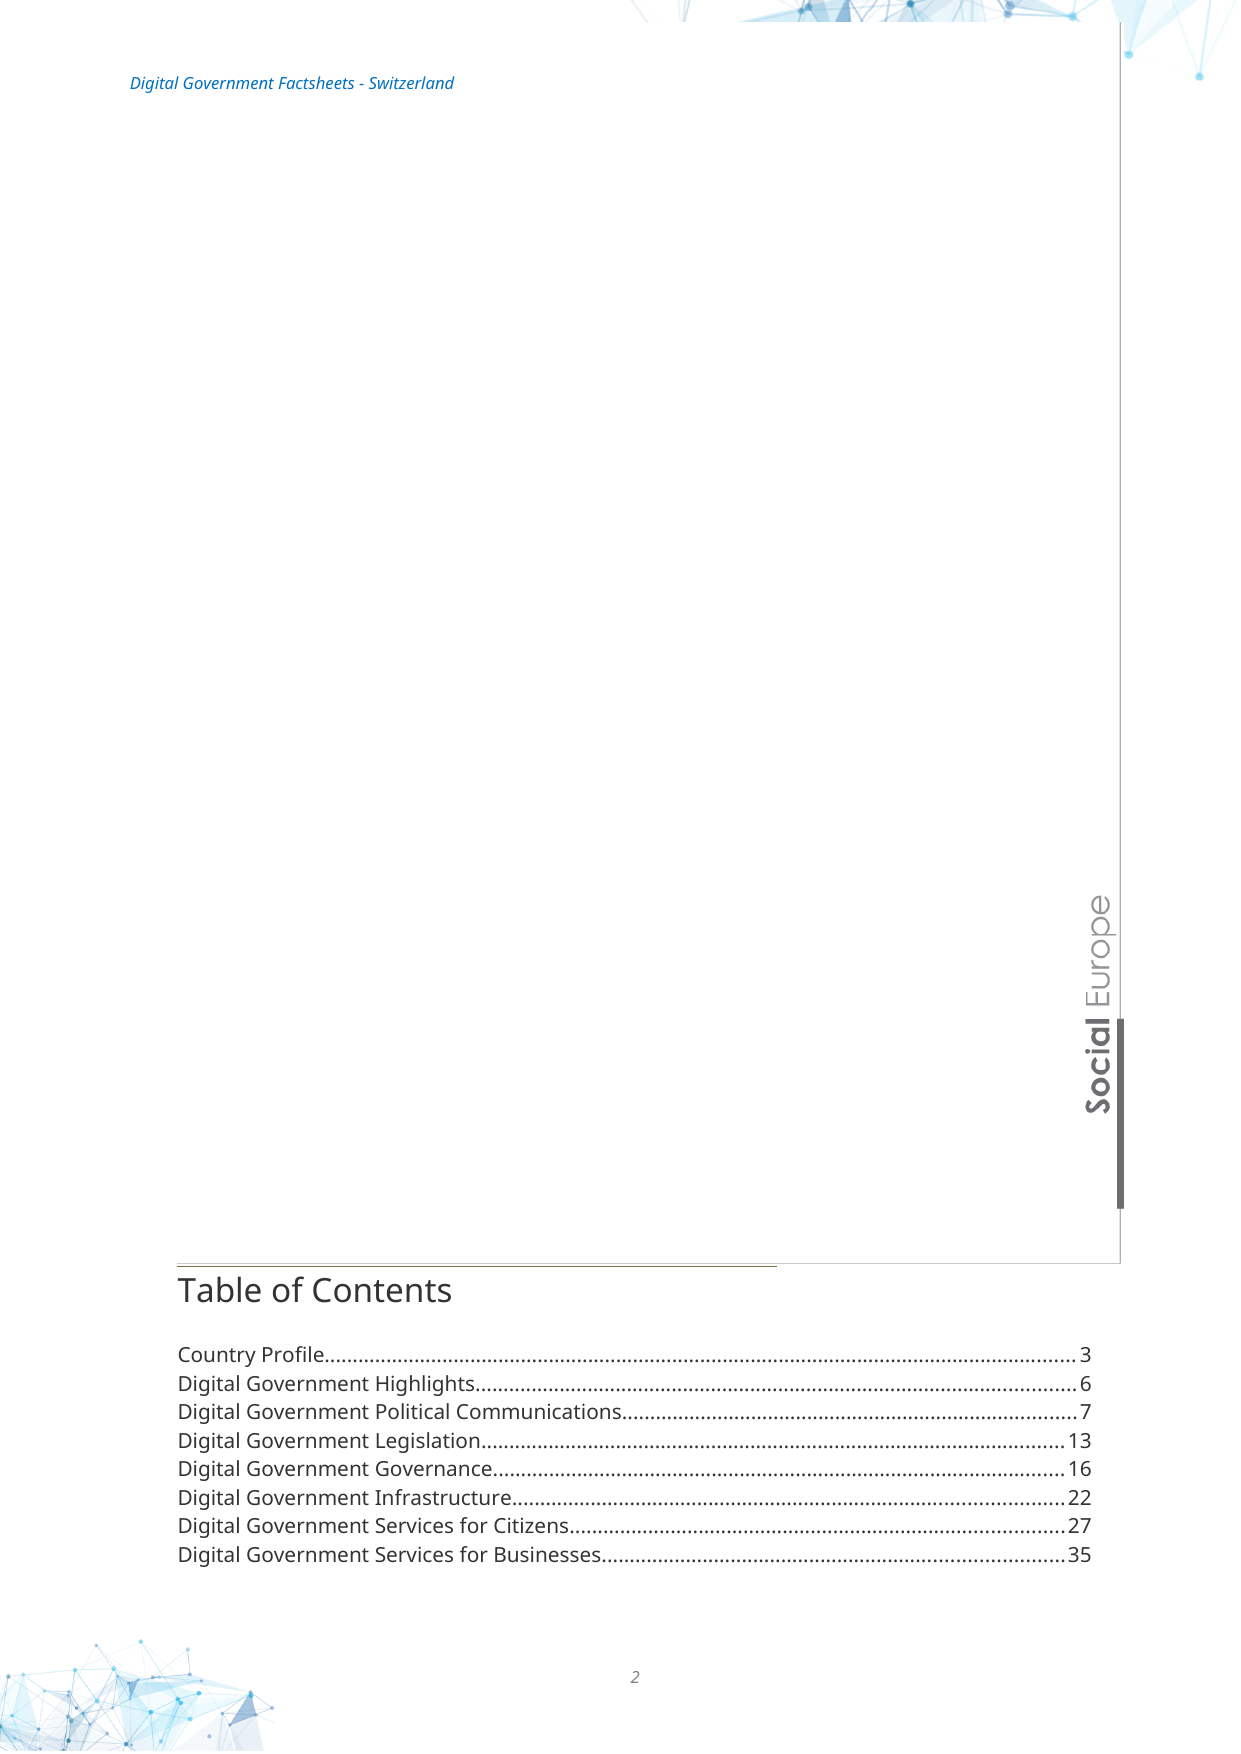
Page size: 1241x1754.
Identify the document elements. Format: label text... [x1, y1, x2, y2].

text Digital Government Legislation 13 [177, 1426, 1092, 1454]
text Digital Government Highlights 6 [177, 1369, 1092, 1397]
text Digital Government Infrastructure 22 [177, 1483, 1092, 1511]
text Digital Government Services for Citizens 27 [177, 1511, 1092, 1540]
text Digital Government Services for Businesses 35 [177, 1540, 1092, 1568]
text Digital Government Political Communications 7 [177, 1397, 1092, 1426]
text Digital Government Governance 16 [177, 1454, 1092, 1483]
picture [177, 22, 1124, 1264]
text Country Profile 3 [177, 1341, 1092, 1369]
text Table of Contents [177, 1267, 1092, 1312]
